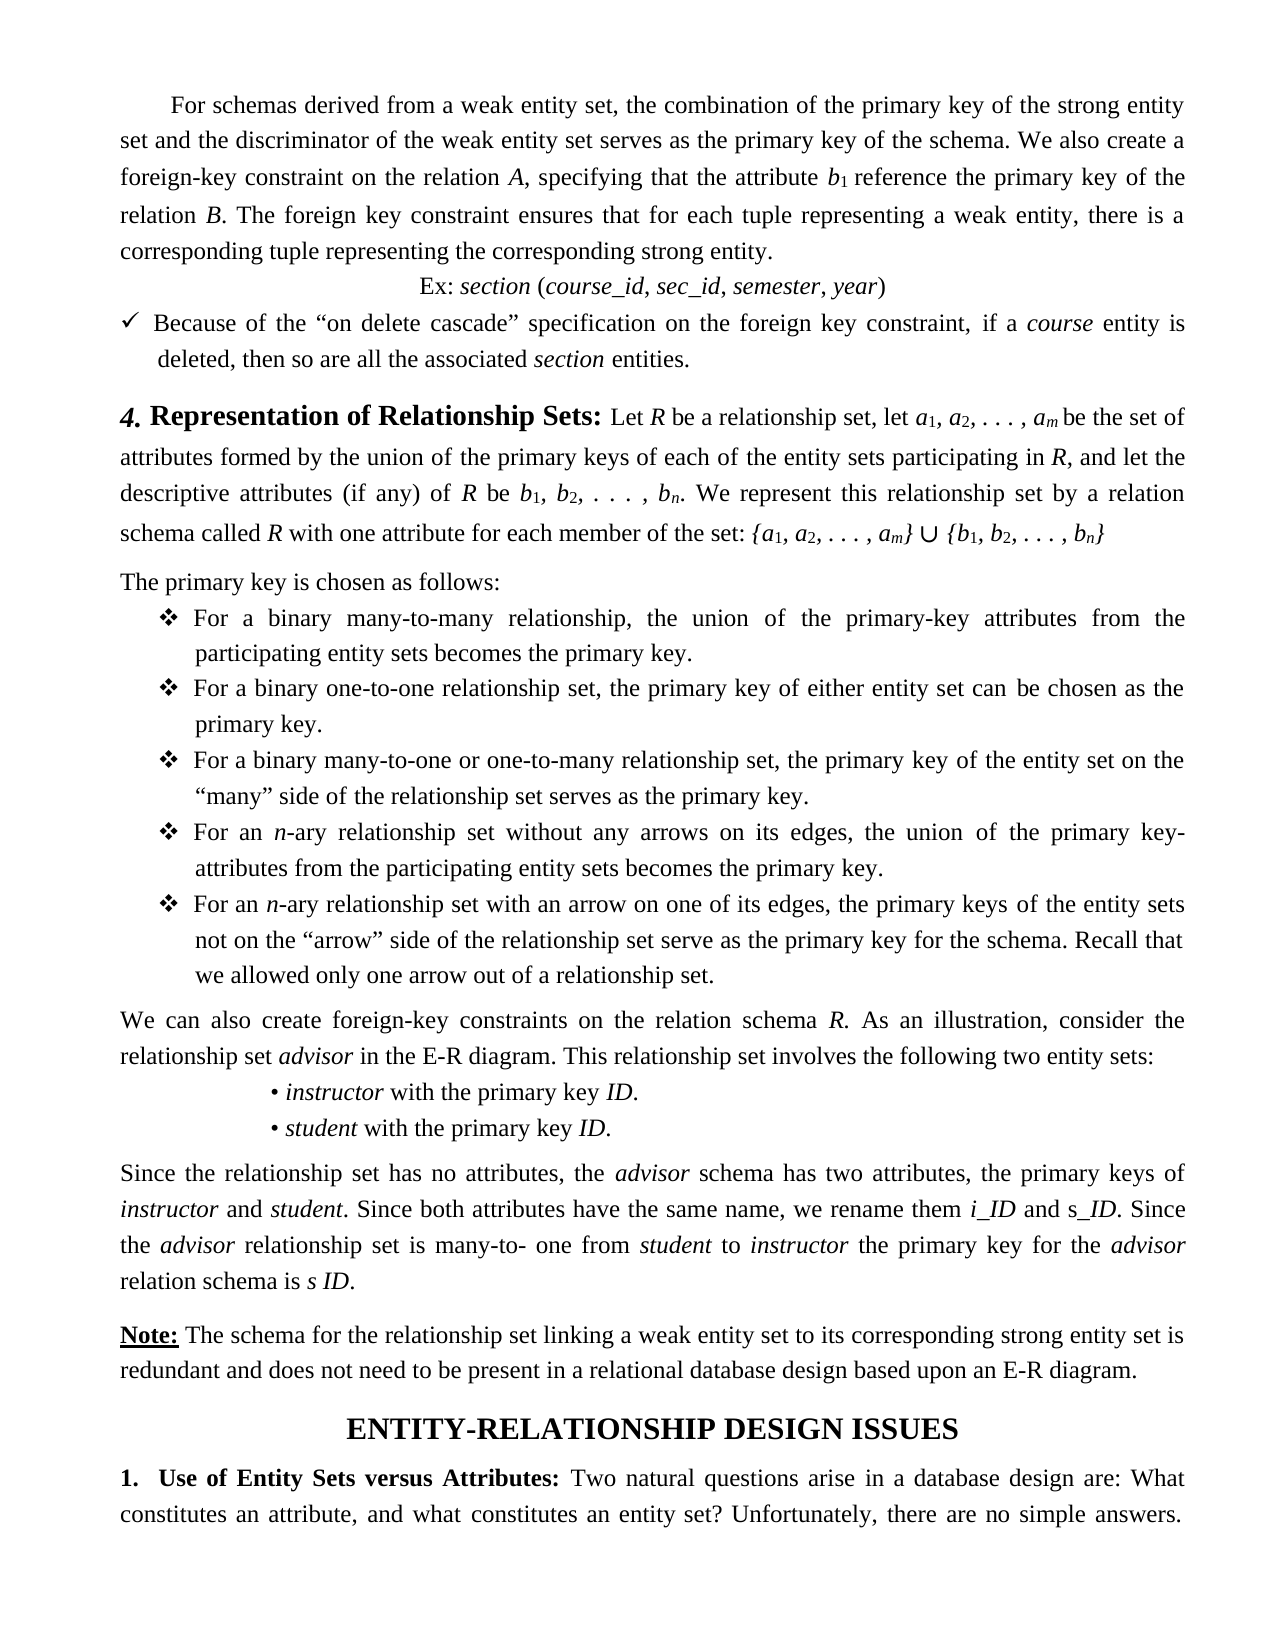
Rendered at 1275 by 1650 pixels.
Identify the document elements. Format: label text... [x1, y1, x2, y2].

list For a binary many-to-one or one-to-many relationship set, the primary key of the entity set on the “many” side of the relationship set serves as the primary key. [157, 746, 1184, 810]
list Representation of Relationship Sets: Let R be a relationship set, let a1, a2, . . . , am be the set of attributes formed by the union of the primary keys of each of the entity sets participating in R, and let the descriptive attributes (if any) of R be b1, b2, . . . , bn. We represent this relationship set by a relation schema called R with one attribute for each member of the set: {a1, a2, . . . , am} ∪ {b1, b2, . . . , bn} [120, 398, 1186, 549]
text For schemas derived from a weak entity set, the combination of the primary key of the strong entity set and the discriminator of the weak entity set serves as the primary key of the schema. We also create a foreign-key constraint on the relation A, specifying that the attribute b1 reference the primary key of the relation B. The foreign key constraint ensures that for each tuple representing a weak entity, there is a corresponding tuple representing the corresponding strong entity. [120, 90, 1186, 265]
subtitle Because of the “on delete cascade” specification on the foreign key constraint, if a course entity is deleted, then so are all the associated section entities. [120, 308, 1185, 372]
list instructor with the primary key ID. [270, 1077, 1208, 1106]
list For a binary many-to-many relationship, the union of the primary-key attributes from the participating entity sets becomes the primary key. [157, 603, 1186, 666]
subtitle Note: The schema for the relationship set linking a weak entity set to its corresponding strong entity set is redundant and does not need to be present in a relational database design based upon an E-R diagram. [120, 1320, 1185, 1384]
list For a binary one-to-one relationship set, the primary key of either entity set can be chosen as the primary key. [157, 673, 1184, 738]
text Ex: section (course_id, sec_id, semester, year) [419, 272, 1208, 301]
text Since the relationship set has no attributes, the advisor schema has two attributes, the primary keys of instructor and student. Since both attributes have the same name, we rename them i_ID and s_ID. Since the advisor relationship set is many-to- one from student to instructor the primary key for the advisor relation schema is s ID. [120, 1158, 1186, 1295]
list For an n-ary relationship set with an arrow on one of its edges, the primary keys of the entity sets not on the “arrow” side of the relationship set serve as the primary key for the schema. Recall that we allowed only one arrow out of a relationship set. [157, 889, 1185, 989]
list student with the primary key ID. [270, 1113, 1208, 1142]
subtitle The primary key is chosen as follows: [120, 567, 1208, 595]
text We can also create foreign-key constraints on the relation schema R. As an illustration, consider the relationship set advisor in the E-R diagram. This relationship set involves the following two entity sets: [120, 1005, 1185, 1070]
list Use of Entity Sets versus Attributes: Two natural questions arise in a database design are: What constitutes an attribute, and what constitutes an entity set? Unfortunately, there are no simple answers. [120, 1463, 1185, 1528]
list For an n-ary relationship set without any arrows on its edges, the union of the primary key- attributes from the participating entity sets becomes the primary key. [157, 817, 1186, 882]
text ENTITY-RELATIONSHIP DESIGN ISSUES [129, 1410, 1177, 1446]
